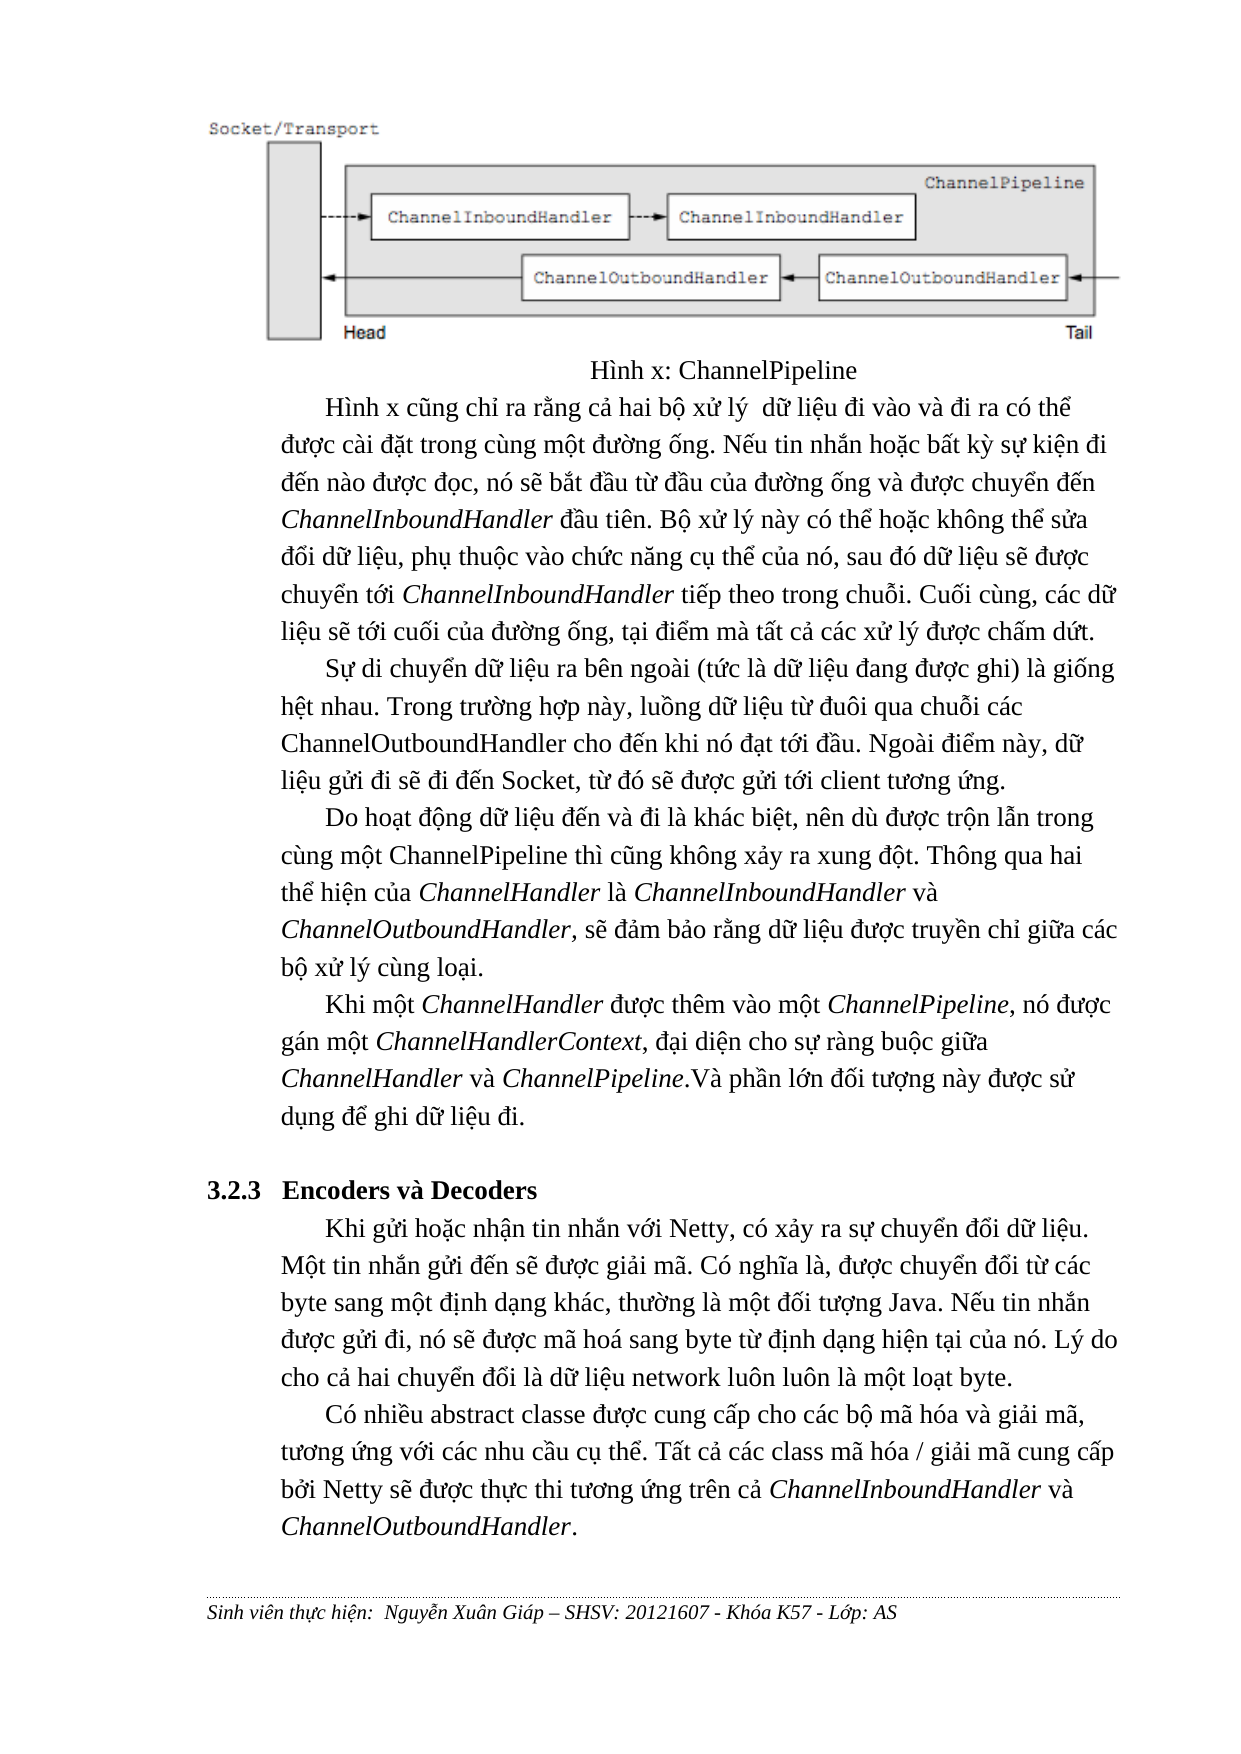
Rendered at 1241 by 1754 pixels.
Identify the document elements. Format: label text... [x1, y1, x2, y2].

picture [206, 118, 1121, 349]
text Có nhiều abstract classe được cung cấp cho các bộ mã hóa và giải mã, tương ứng với các nhu cầu cụ thể. Tất cả các class mã hóa / giải mã cung cấp bởi Netty sẽ được thực thi tương ứng trên cả ChannelInboundHandler và ChannelOutboundHandler. [281, 1398, 1122, 1541]
text Khi một ChannelHandler được thêm vào một ChannelPipeline, nó được gán một ChannelHandlerContext, đại diện cho sự ràng buộc giữa ChannelHandler và ChannelPipeline.Và phần lớn đối tượng này được sử dụng để ghi dữ liệu đi. [281, 988, 1122, 1131]
text 3.2.3 Encoders và Decoders [207, 1174, 1122, 1206]
text Hình x cũng chỉ ra rằng cả hai bộ xử lý dữ liệu đi vào và đi ra có thể được cài đặt trong cùng một đường ống. Nếu tin nhắn hoặc bất kỳ sự kiện đi đến nào được đọc, nó sẽ bắt đầu từ đầu của đường ống và được chuyển đến ChannelInboundHandler đầu tiên. Bộ xử lý này có thể hoặc không thể sửa đổi dữ liệu, phụ thuộc vào chức năng cụ thể của nó, sau đó dữ liệu sẽ được chuyển tới ChannelInboundHandler tiếp theo trong chuỗi. Cuối cùng, các dữ liệu sẽ tới cuối của đường ống, tại điểm mà tất cả các xử lý được chấm dứt. [281, 391, 1122, 646]
text Do hoạt động dữ liệu đến và đi là khác biệt, nên dù được trộn lẫn trong cùng một ChannelPipeline thì cũng không xảy ra xung đột. Thông qua hai thể hiện của ChannelHandler là ChannelInboundHandler và ChannelOutboundHandler, sẽ đảm bảo rằng dữ liệu được truyền chỉ giữa các bộ xử lý cùng loại. [281, 802, 1122, 982]
text Hình x: ChannelPipeline [281, 354, 1122, 385]
text Sự di chuyển dữ liệu ra bên ngoài (tức là dữ liệu đang được ghi) là giống hệt nhau. Trong trường hợp này, luồng dữ liệu từ đuôi qua chuỗi các ChannelOutboundHandler cho đến khi nó đạt tới đầu. Ngoài điểm này, dữ liệu gửi đi sẽ đi đến Socket, từ đó sẽ được gửi tới client tương ứng. [281, 652, 1122, 795]
text Khi gửi hoặc nhận tin nhắn với Netty, có xảy ra sự chuyển đổi dữ liệu. Một tin nhắn gửi đến sẽ được giải mã. Có nghĩa là, được chuyển đổi từ các byte sang một định dạng khác, thường là một đối tượng Java. Nếu tin nhắn được gửi đi, nó sẽ được mã hoá sang byte từ định dạng hiện tại của nó. Lý do cho cả hai chuyển đổi là dữ liệu network luôn luôn là một loạt byte. [281, 1212, 1122, 1392]
